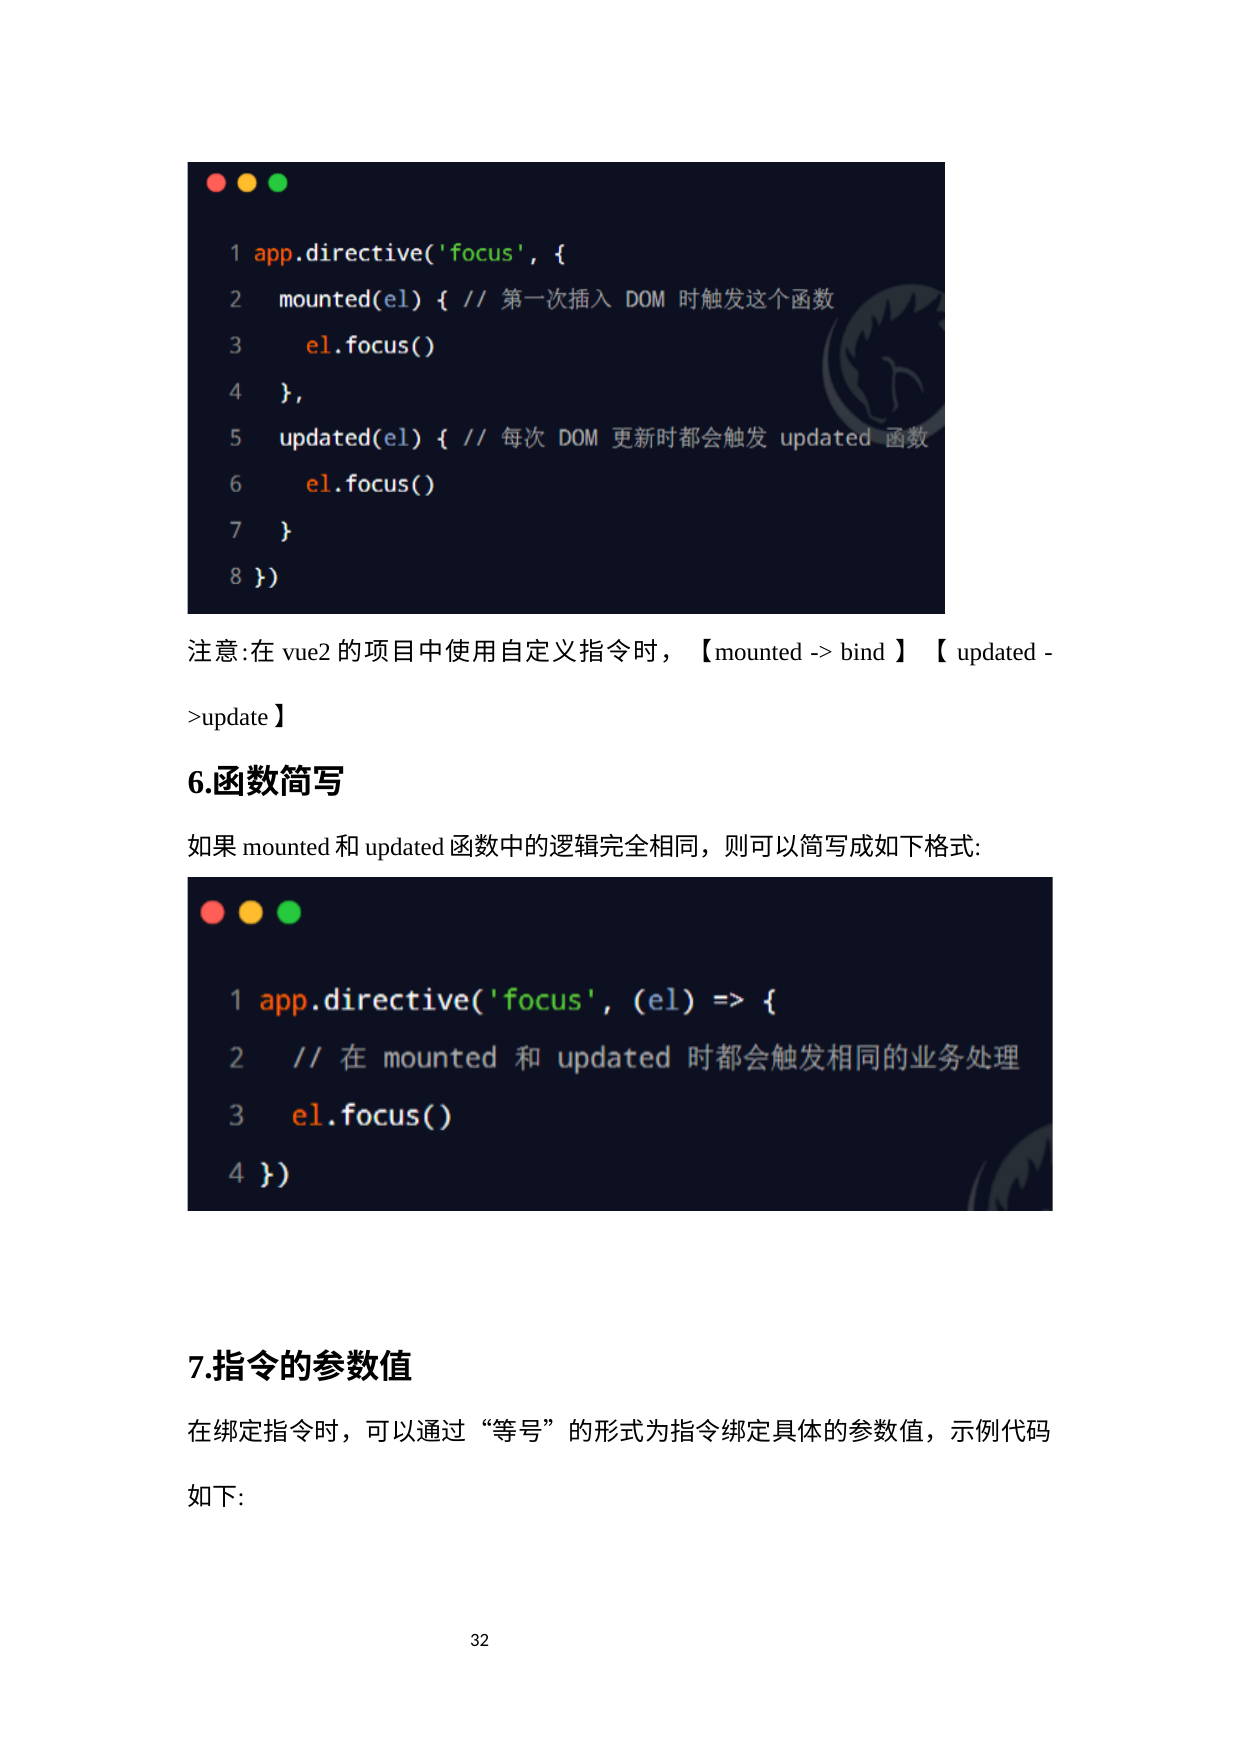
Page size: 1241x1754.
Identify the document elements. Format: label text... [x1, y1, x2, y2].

picture [187, 162, 945, 614]
text 注意:在vue2的项目中使用自定义指令时，【mounted -> bind 】【 updated ->update 】 [187, 617, 1053, 747]
text 如果mounted和updated函数中的逻辑完全相同，则可以简写成如下格式: [187, 812, 1053, 877]
text 在绑定指令时，可以通过“等号”的形式为指令绑定具体的参数值，示例代码如下: [187, 1397, 1053, 1527]
text 7.指令的参数值 [187, 1332, 1053, 1397]
text 6.函数简写 [187, 747, 1053, 812]
picture [187, 877, 1053, 1211]
